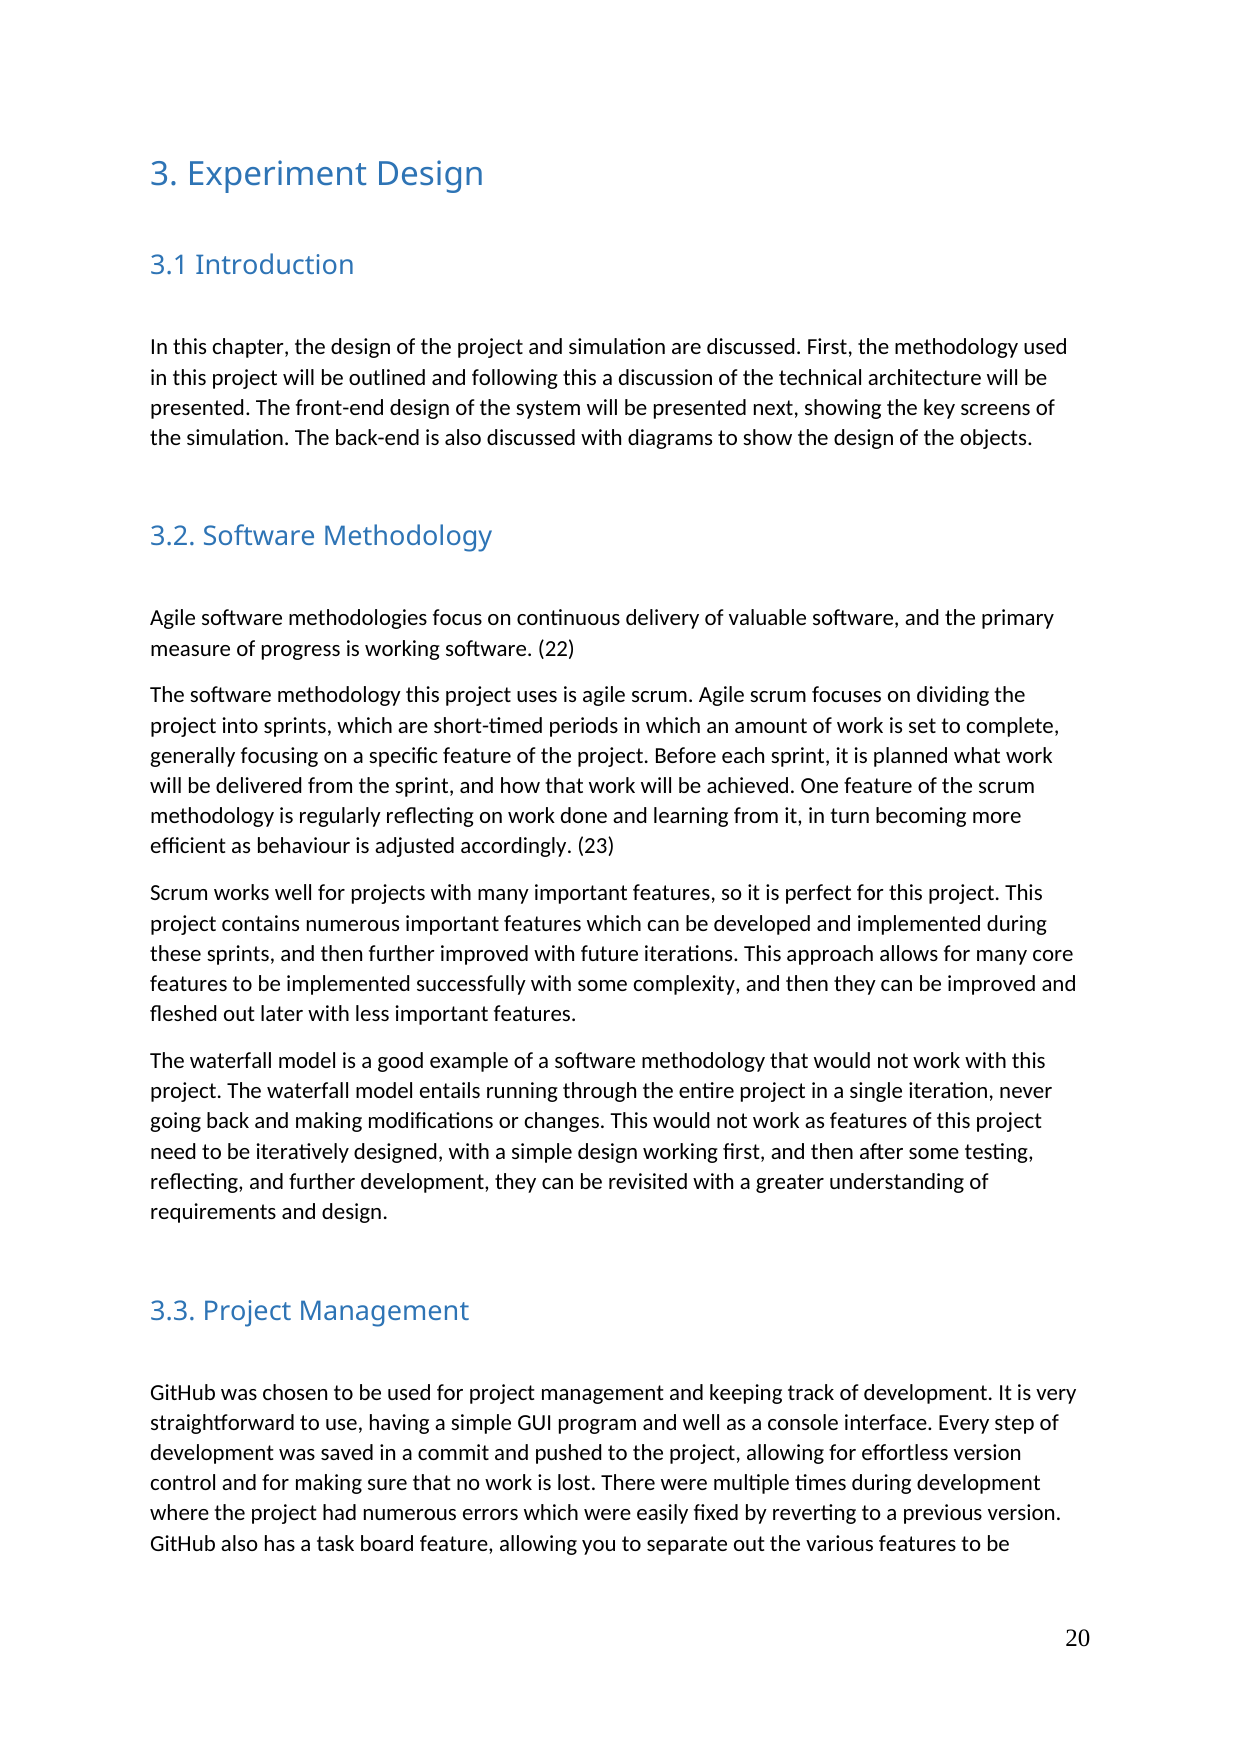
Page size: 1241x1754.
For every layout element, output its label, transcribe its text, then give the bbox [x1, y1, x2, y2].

subtitle 3.3. Project Management [150, 1291, 1090, 1328]
subtitle 3.2. Software Methodology [150, 517, 1090, 554]
subtitle 3.1 Introduction [150, 246, 1090, 283]
text The waterfall model is a good example of a software methodology that would not work with this project. The waterfall model entails running through the entire project in a single iteration, never going back and making modifications or changes. This would not work as features of this project need to be iteratively designed, with a simple design working first, and then after some testing, reflecting, and further development, they can be revisited with a greater understanding of requirements and design. [150, 1046, 1090, 1225]
text In this chapter, the design of the project and simulation are discussed. First, the methodology used in this project will be outlined and following this a discussion of the technical architecture will be presented. The front-end design of the system will be presented next, showing the key screens of the simulation. The back-end is also discussed with diagrams to show the design of the objects. [150, 332, 1090, 451]
text Agile software methodologies focus on continuous delivery of valuable software, and the primary measure of progress is working software. (22) [150, 603, 1090, 662]
text Scrum works well for projects with many important features, so it is perfect for this project. This project contains numerous important features which can be developed and implemented during these sprints, and then further improved with future iterations. This approach allows for many core features to be implemented successfully with some complexity, and then they can be improved and fleshed out later with less important features. [150, 878, 1090, 1027]
subtitle 3. Experiment Design [150, 150, 1090, 195]
text The software methodology this project uses is agile scrum. Agile scrum focuses on dividing the project into sprints, which are short-timed periods in which an amount of work is set to complete, generally focusing on a specific feature of the project. Before each sprint, it is planned what work will be delivered from the sprint, and how that work will be achieved. One feature of the scrum methodology is regularly reflecting on work done and learning from it, in turn becoming more efficient as behaviour is adjusted accordingly. (23) [150, 681, 1090, 860]
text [150, 1378, 1090, 1557]
